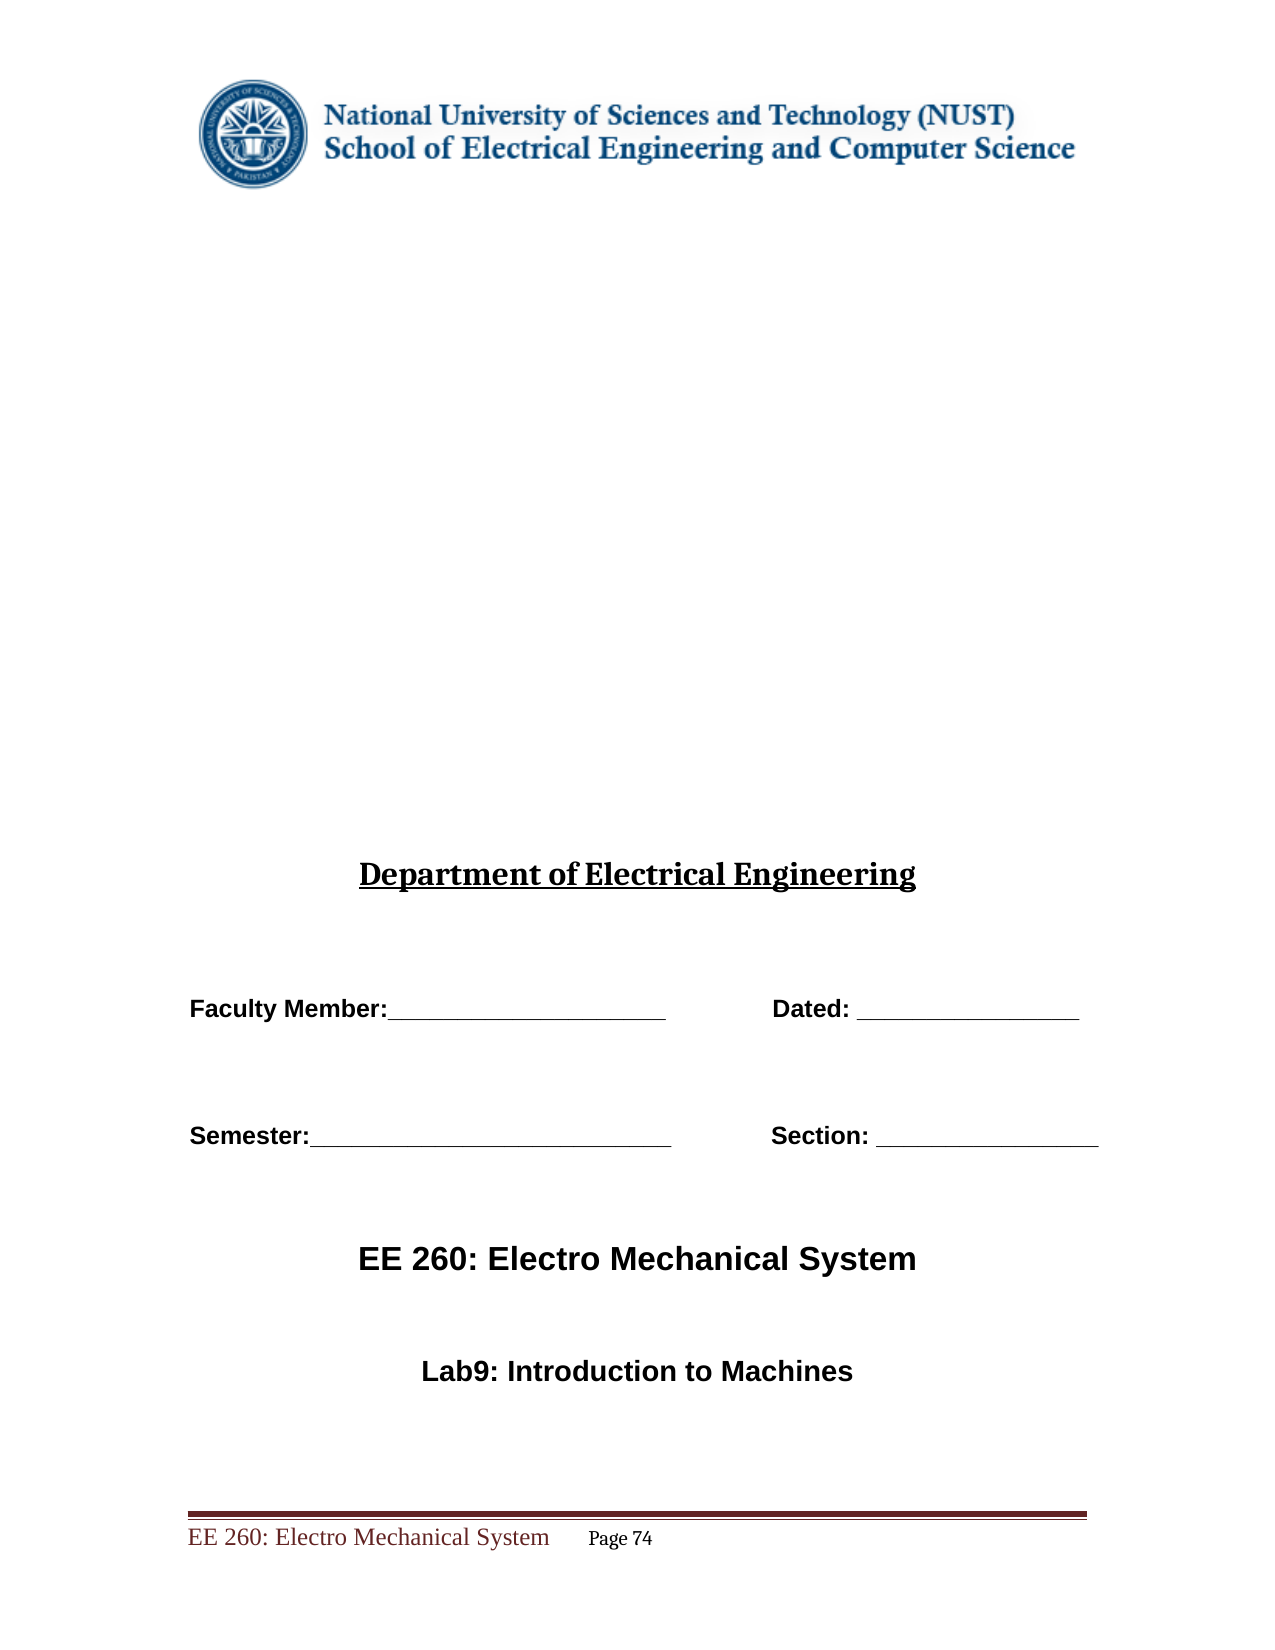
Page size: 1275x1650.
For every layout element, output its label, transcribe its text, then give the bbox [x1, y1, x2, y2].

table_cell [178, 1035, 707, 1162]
picture [187, 75, 1088, 199]
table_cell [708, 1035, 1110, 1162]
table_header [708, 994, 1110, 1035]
subtitle Department of Electrical Engineering [187, 855, 1087, 927]
text Lab9: Introduction to Machines [187, 1354, 1087, 1387]
text EE 260: Electro Mechanical System [187, 1238, 1087, 1277]
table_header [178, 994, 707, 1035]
